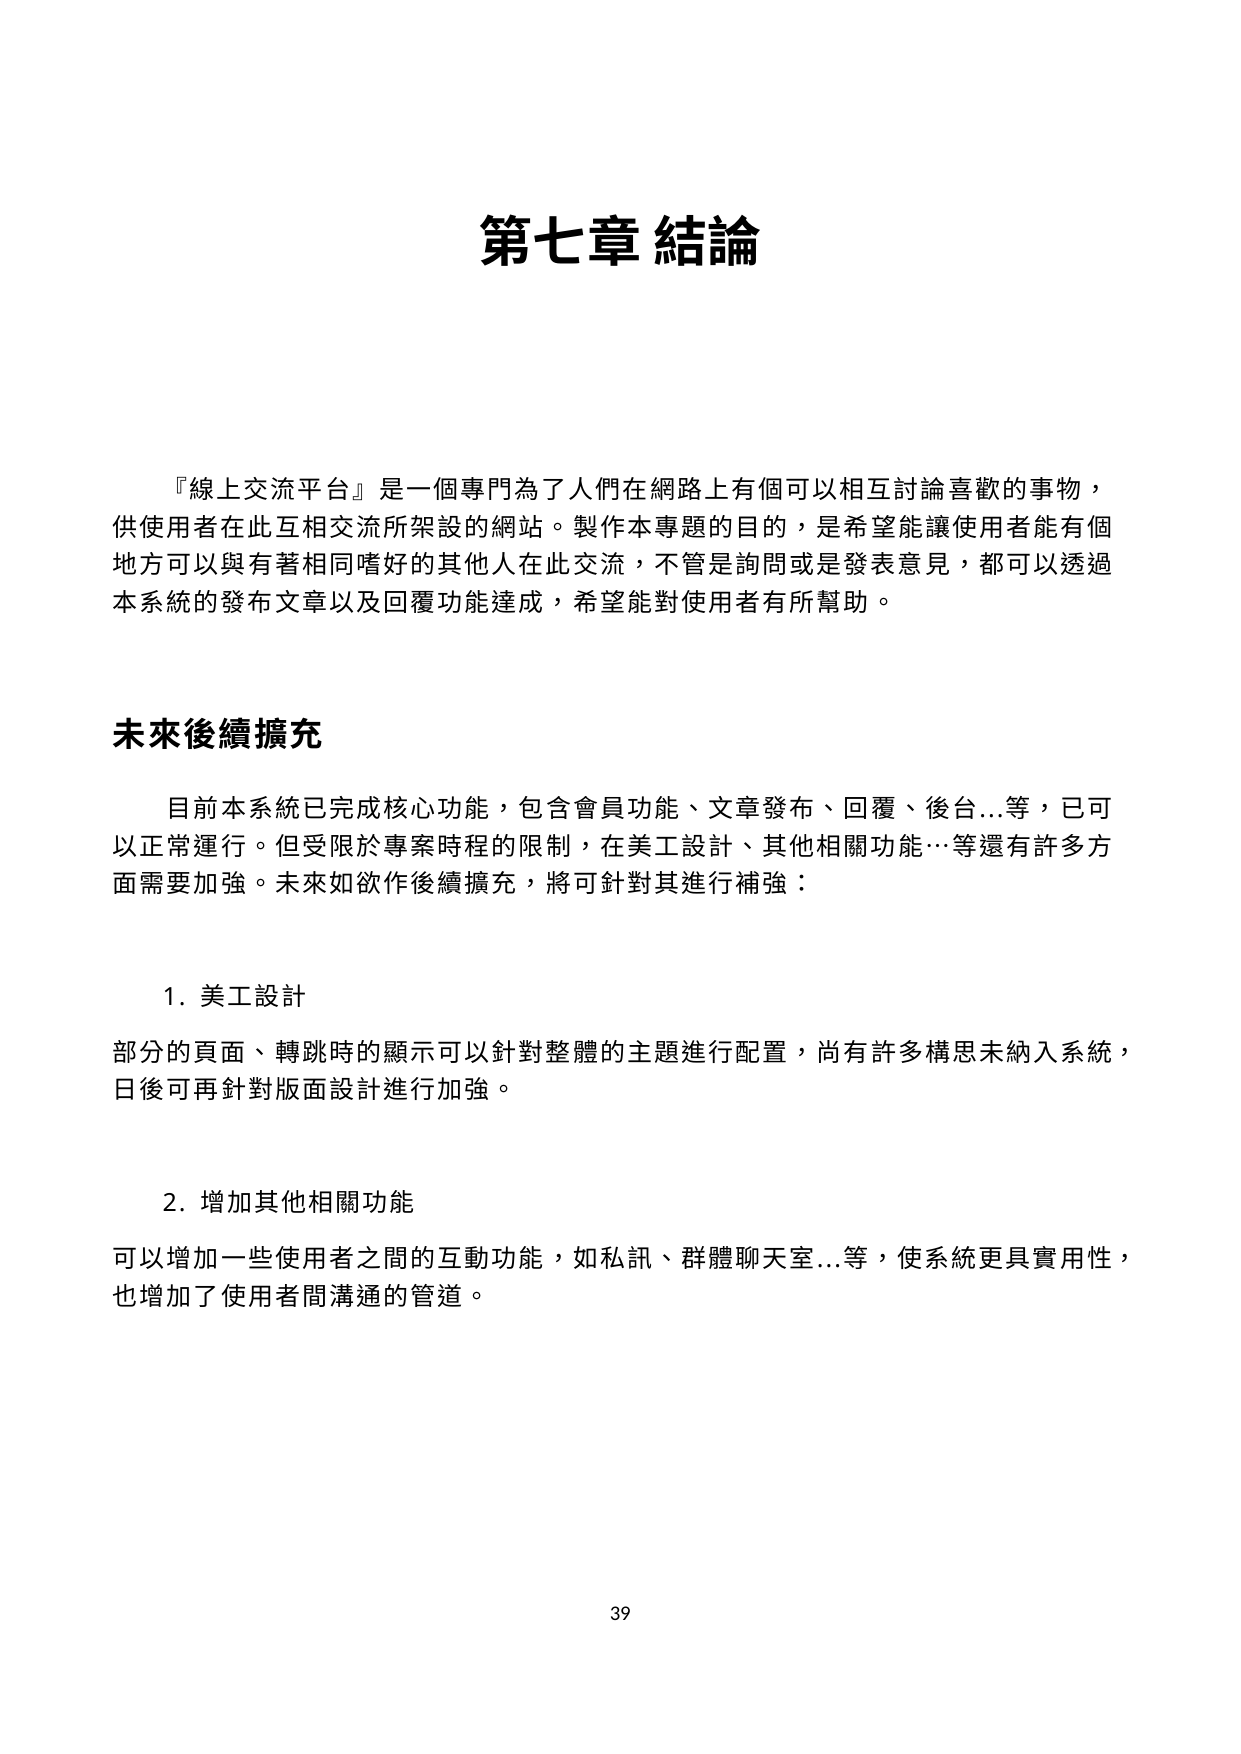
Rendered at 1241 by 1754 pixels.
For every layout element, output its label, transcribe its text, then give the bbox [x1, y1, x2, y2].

text 未來後續擴充 [112, 694, 1128, 769]
subtitle 第七章 結論 [112, 181, 1128, 294]
list 增加其他相關功能 [162, 1182, 1128, 1219]
text 目前本系統已完成核心功能，包含會員功能、文章發布、回覆、後台...等，已可以正常運行。但受限於專案時程的限制，在美工設計、其他相關功能…等還有許多方面需要加強。未來如欲作後續擴充，將可針對其進行補強： [112, 788, 1128, 901]
text 可以增加一些使用者之間的互動功能，如私訊、群體聊天室...等，使系統更具實用性，也增加了使用者間溝通的管道。 [112, 1238, 1128, 1313]
text 部分的頁面、轉跳時的顯示可以針對整體的主題進行配置，尚有許多構思未納入系統，日後可再針對版面設計進行加強。 [112, 1032, 1128, 1107]
list 美工設計 [162, 976, 1128, 1013]
text 『線上交流平台』是一個專門為了人們在網路上有個可以相互討論喜歡的事物，供使用者在此互相交流所架設的網站。製作本專題的目的，是希望能讓使用者能有個地方可以與有著相同嗜好的其他人在此交流，不管是詢問或是發表意見，都可以透過本系統的發布文章以及回覆功能達成，希望能對使用者有所幫助。 [112, 469, 1128, 619]
